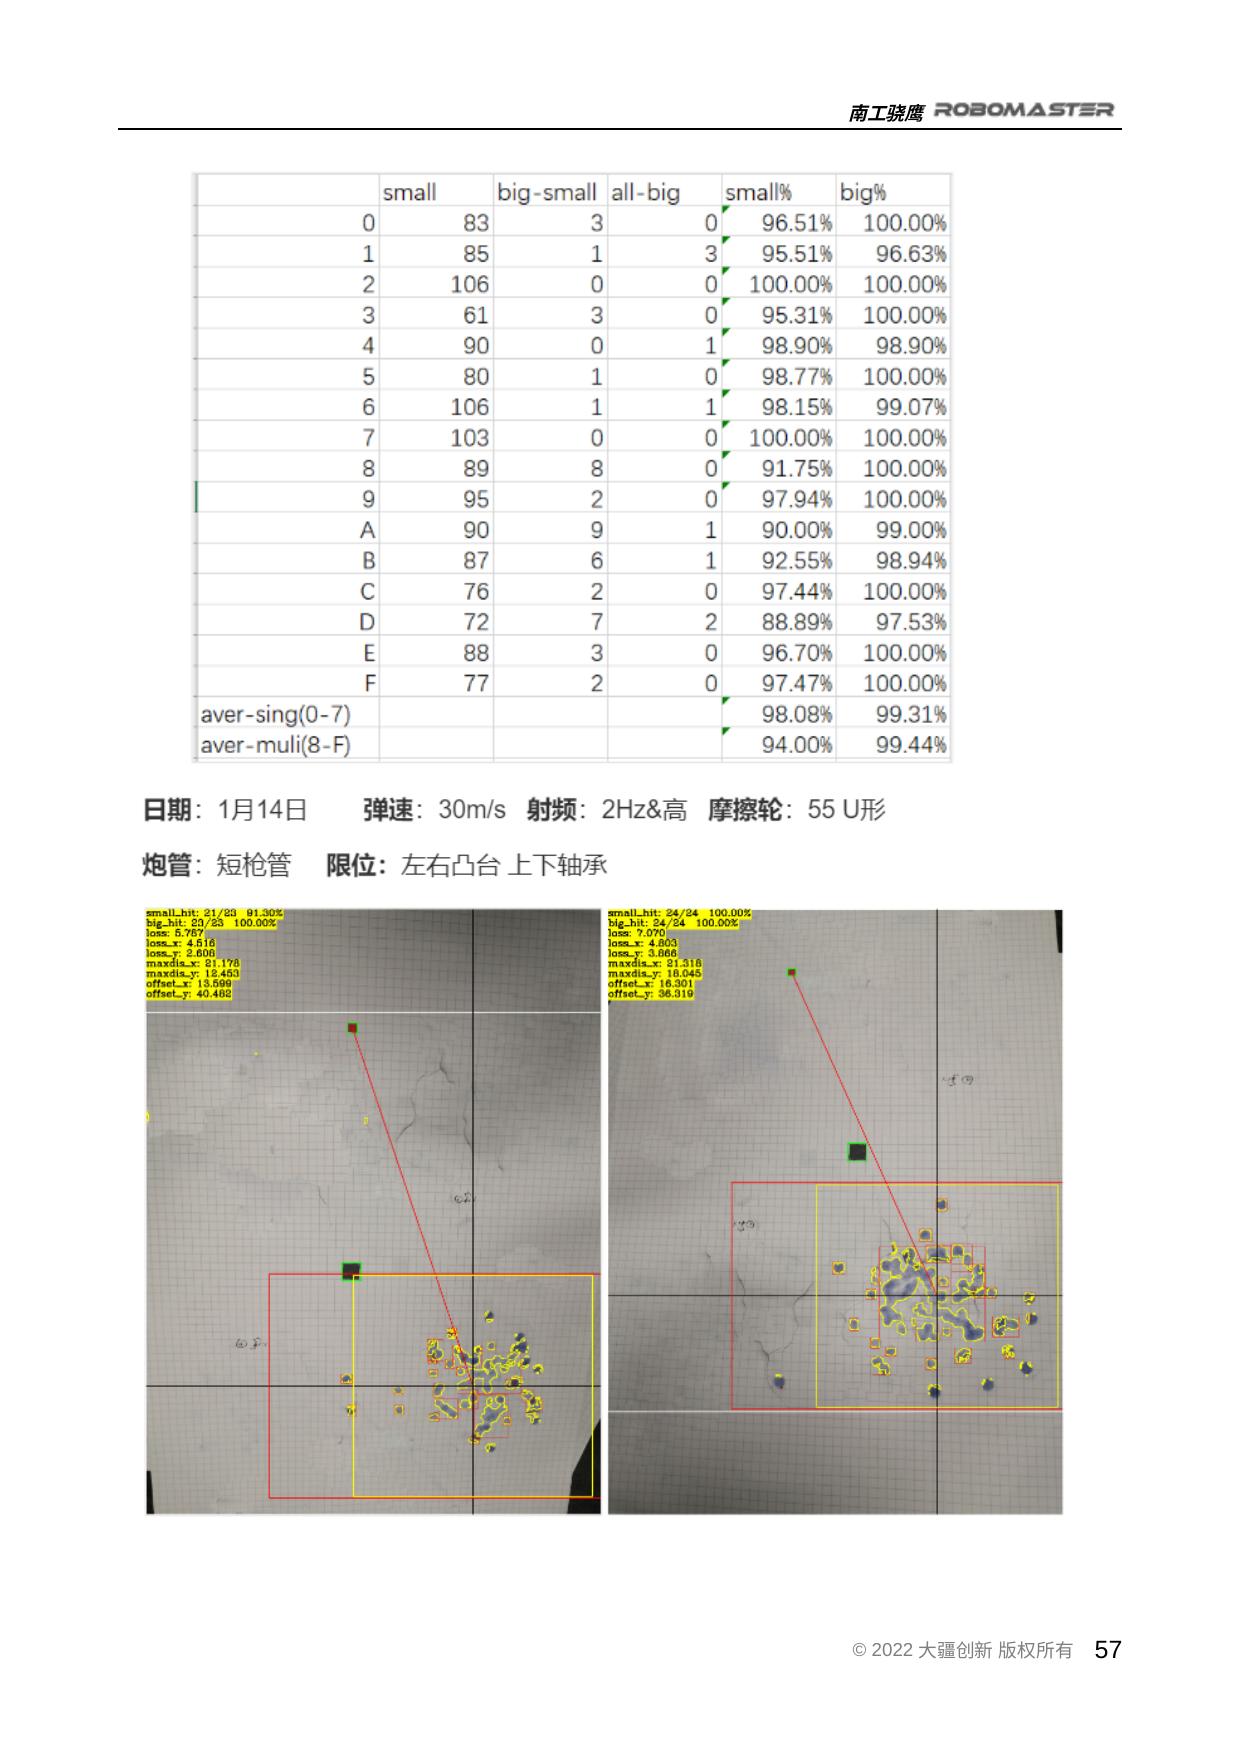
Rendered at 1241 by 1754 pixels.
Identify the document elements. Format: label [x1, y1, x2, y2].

picture [75, 145, 1109, 1529]
picture [931, 99, 1123, 121]
